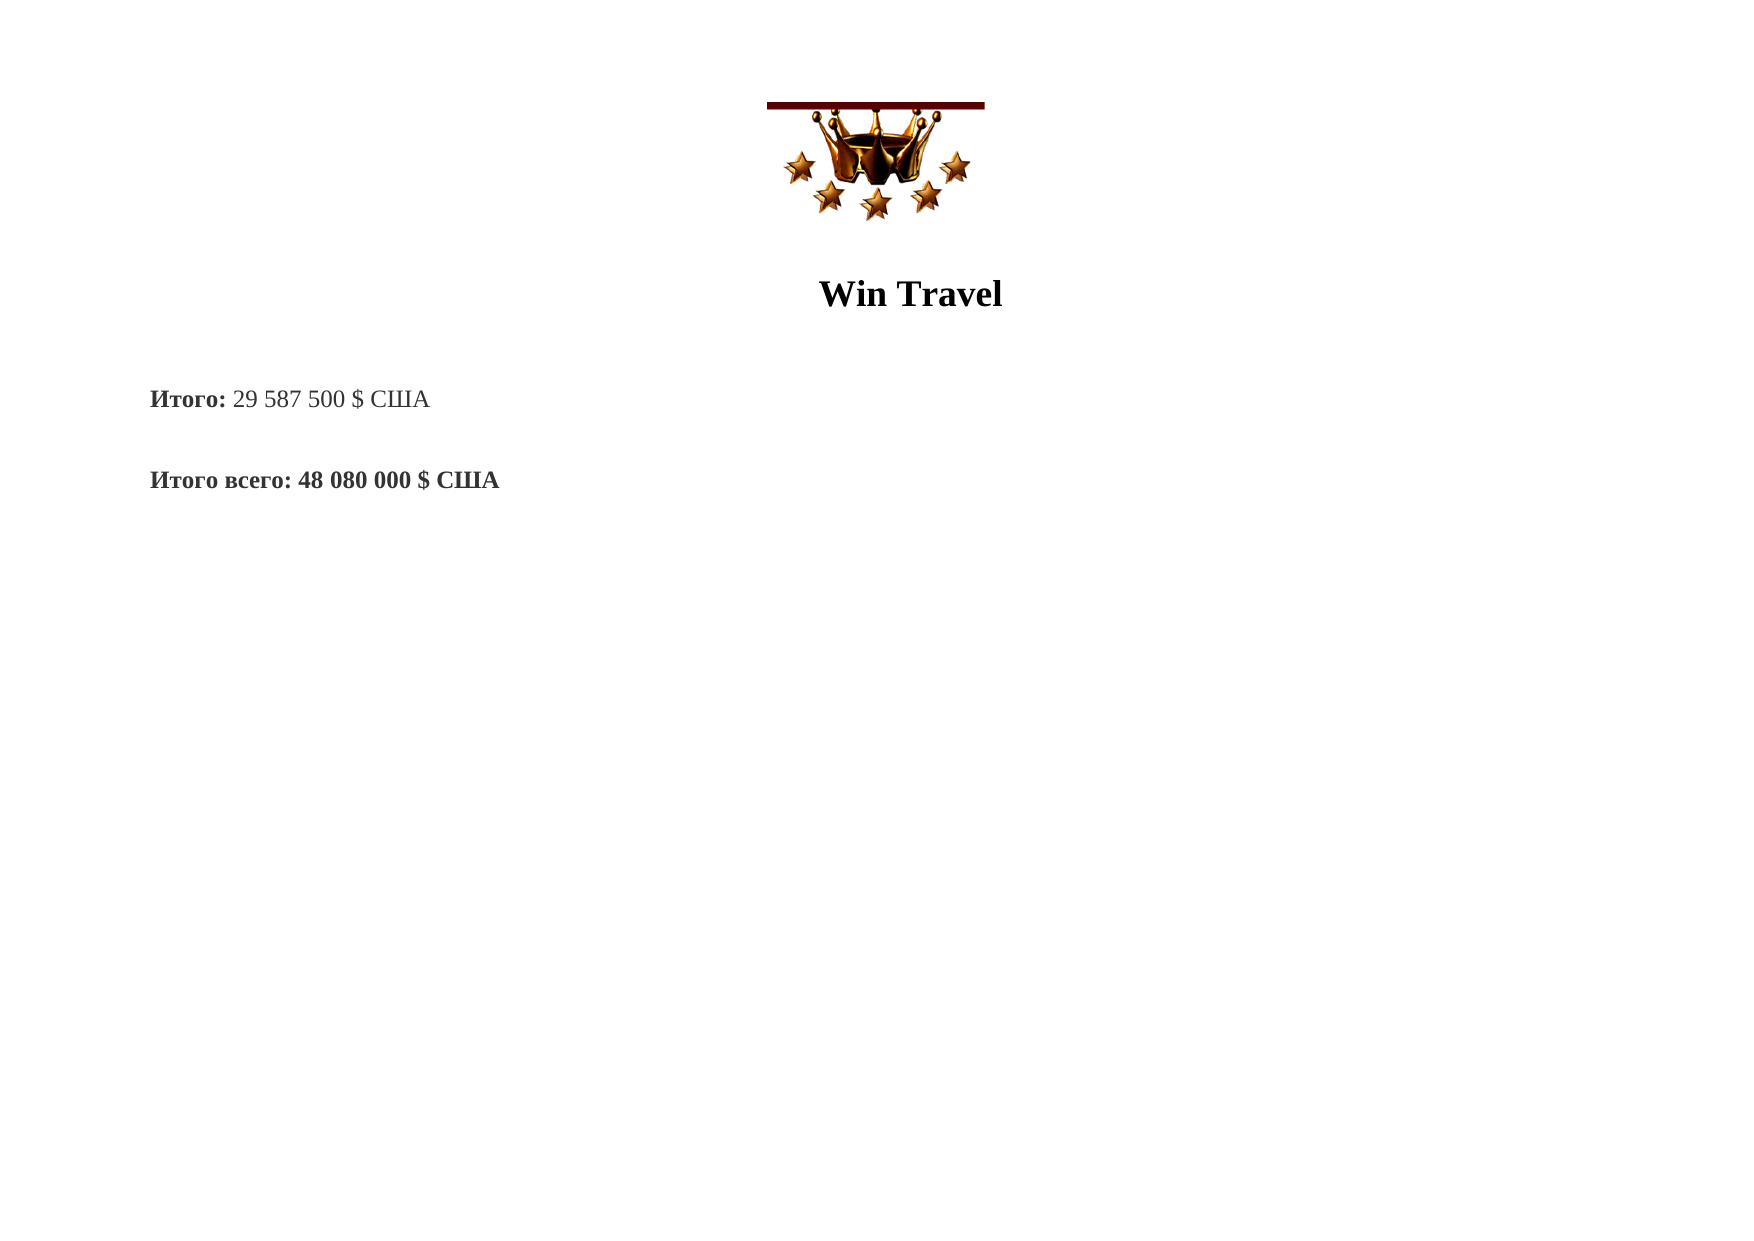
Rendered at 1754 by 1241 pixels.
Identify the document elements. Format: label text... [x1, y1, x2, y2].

text Итого всего: 48 080 000 $ США [150, 453, 1604, 494]
picture [767, 102, 985, 221]
text Итого: 29 587 500 $ США [150, 372, 1604, 412]
